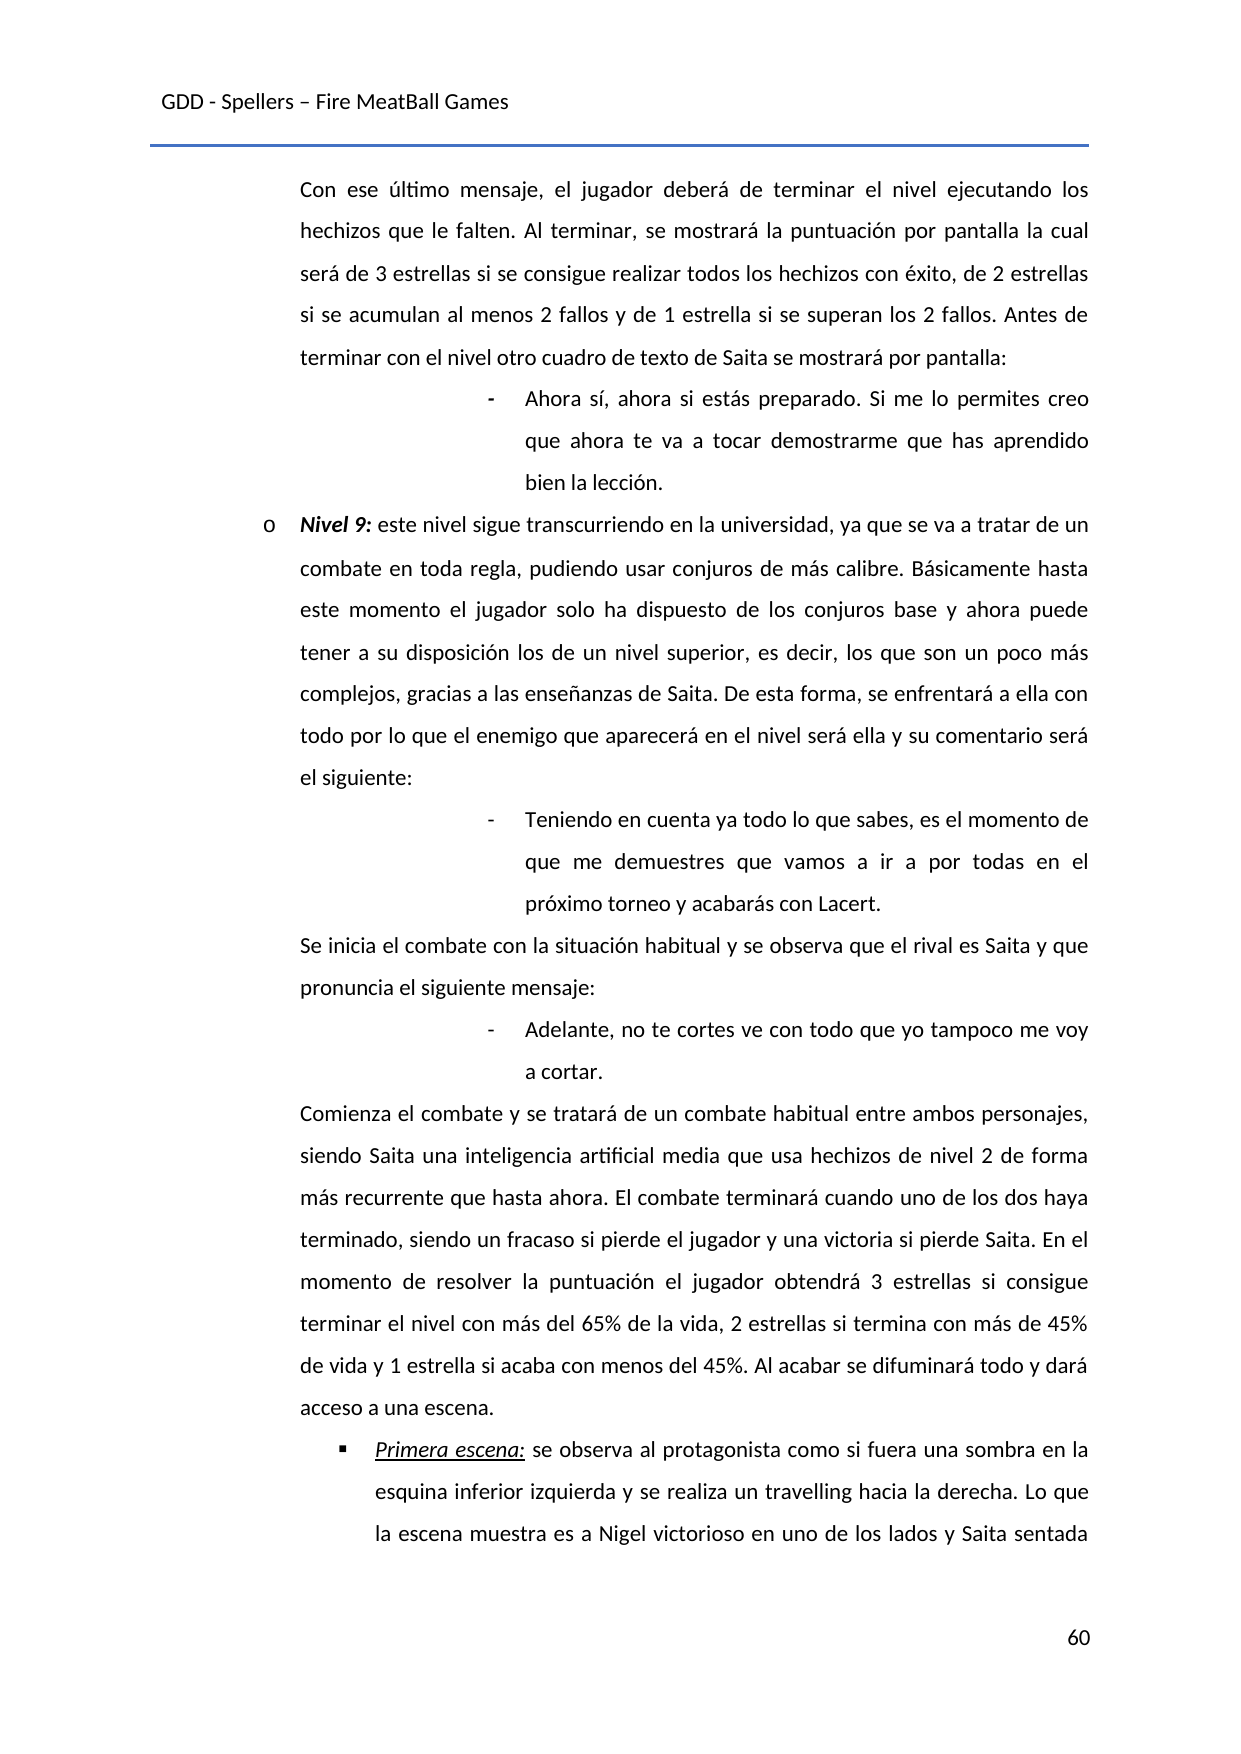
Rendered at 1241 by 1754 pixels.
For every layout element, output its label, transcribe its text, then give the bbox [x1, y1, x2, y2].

list Ahora sí, ahora si estás preparado. Si me lo permites creo que ahora te va a tocar demostrarme que has aprendido bien la lección. [487, 384, 1090, 497]
list Con ese último mensaje, el jugador deberá de terminar el nivel ejecutando los hechizos que le falten. Al terminar, se mostrará la puntuación por pantalla la cual será de 3 estrellas si se consigue realizar todos los hechizos con éxito, de 2 estrellas si se acumulan al menos 2 fallos y de 1 estrella si se superan los 2 fallos. Antes de terminar con el nivel otro cuadro de texto de Saita se mostrará por pantalla: [300, 175, 1090, 371]
list Comienza el combate y se tratará de un combate habitual entre ambos personajes, siendo Saita una inteligencia artificial media que usa hechizos de nivel 2 de forma más recurrente que hasta ahora. El combate terminará cuando uno de los dos haya terminado, siendo un fracaso si pierde el jugador y una victoria si pierde Saita. En el momento de resolver la puntuación el jugador obtendrá 3 estrellas si consigue terminar el nivel con más del 65% de la vida, 2 estrellas si termina con más de 45% de vida y 1 estrella si acaba con menos del 45%. Al acabar se difuminará todo y dará acceso a una escena. [300, 1099, 1090, 1421]
list Se inicia el combate con la situación habitual y se observa que el rival es Saita y que pronuncia el siguiente mensaje: [300, 931, 1090, 1001]
list Adelante, no te cortes ve con todo que yo tampoco me voy a cortar. [487, 1015, 1090, 1085]
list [337, 1435, 1090, 1547]
list Teniendo en cuenta ya todo lo que sabes, es el momento de que me demuestres que vamos a ir a por todas en el próximo torneo y acabarás con Lacert. [487, 806, 1090, 917]
list Nivel 9: este nivel sigue transcurriendo en la universidad, ya que se va a tratar de un combate en toda regla, pudiendo usar conjuros de más calibre. Básicamente hasta este momento el jugador solo ha dispuesto de los conjuros base y ahora puede tener a su disposición los de un nivel superior, es decir, los que son un poco más complejos, gracias a las enseñanzas de Saita. De esta forma, se enfrentará a ella con todo por lo que el enemigo que aparecerá en el nivel será ella y su comentario será el siguiente: [262, 511, 1090, 792]
